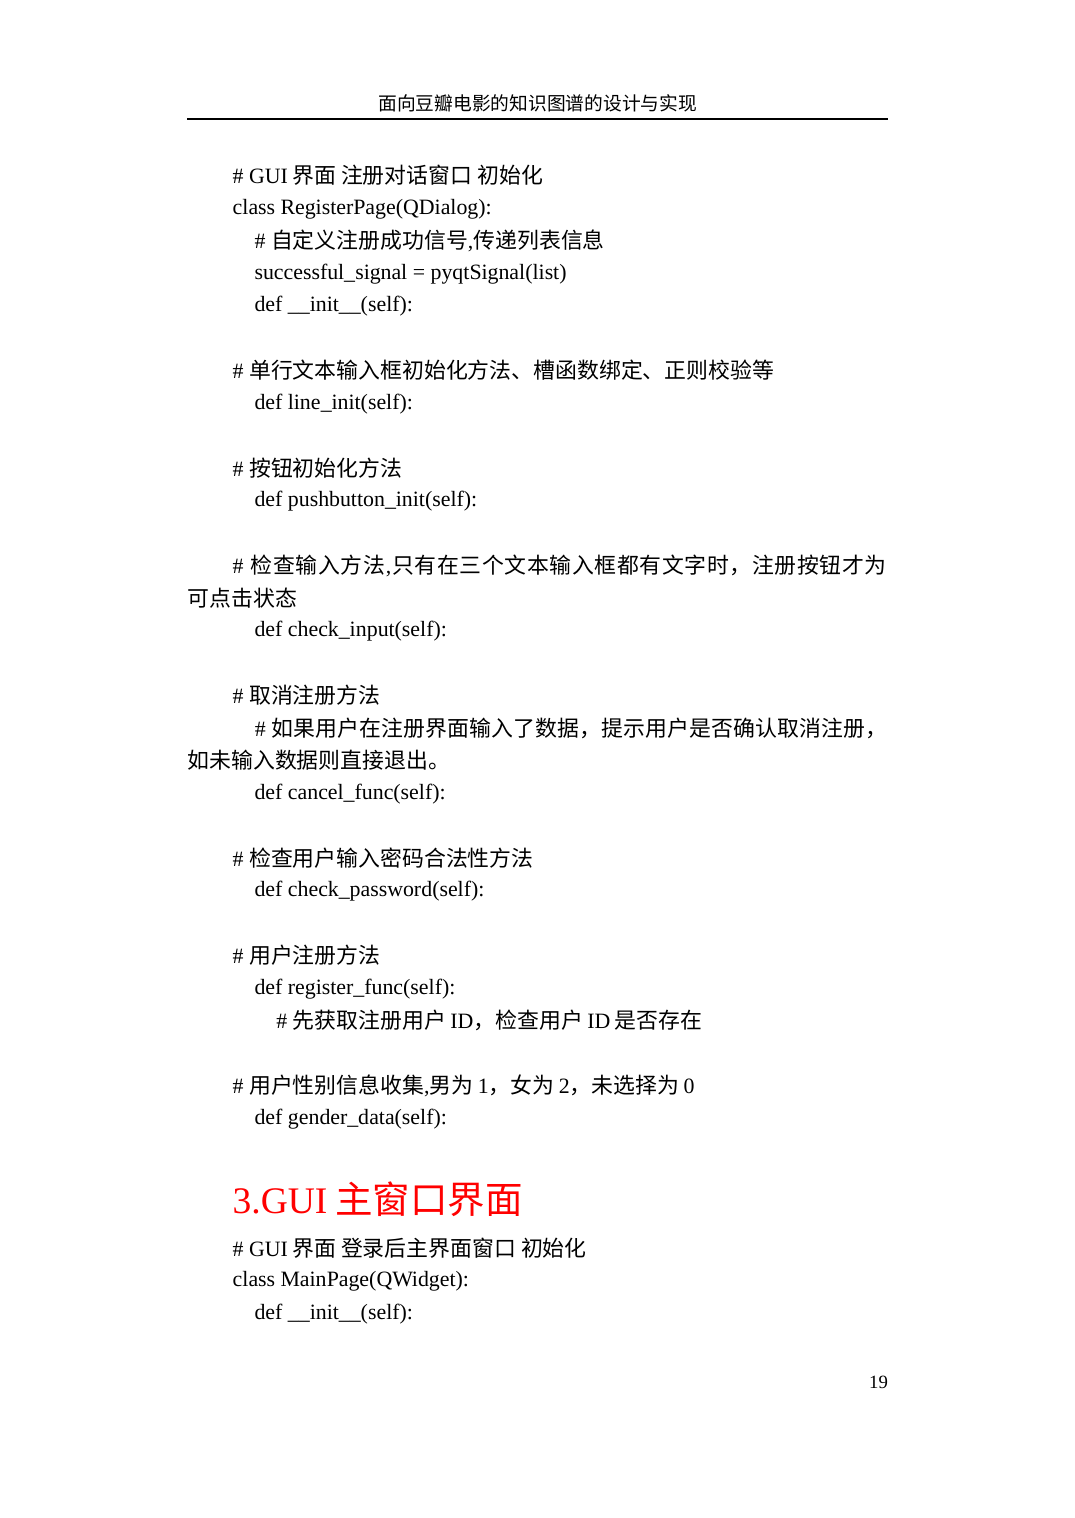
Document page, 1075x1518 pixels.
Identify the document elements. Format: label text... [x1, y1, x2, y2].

text def __init__(self): [187, 1295, 888, 1328]
text # 用户性别信息收集,男为1，女为2，未选择为0 [187, 1068, 888, 1100]
text # 用户注册方法 [187, 938, 888, 970]
text def line_init(self): [187, 385, 888, 418]
text # 如果用户在注册界面输入了数据，提示用户是否确认取消注册，如未输入数据则直接退出。 [187, 710, 888, 775]
text def cancel_func(self): [187, 775, 888, 808]
text # 检查用户输入密码合法性方法 [187, 840, 888, 873]
text # 单行文本输入框初始化方法、槽函数绑定、正则校验等 [187, 353, 888, 385]
text # GUI界面 注册对话窗口 初始化 [187, 158, 888, 190]
text # 按钮初始化方法 [187, 450, 888, 483]
text successful_signal = pyqtSignal(list) [187, 255, 888, 288]
text # 取消注册方法 [187, 678, 888, 710]
text # GUI界面 登录后主界面窗口 初始化 [187, 1230, 888, 1263]
text def __init__(self): [187, 288, 888, 320]
text def register_func(self): [187, 970, 888, 1003]
text # 自定义注册成功信号,传递列表信息 [187, 223, 888, 255]
text class MainPage(QWidget): [187, 1263, 888, 1295]
text # 先获取注册用户ID，检查用户ID是否存在 [187, 1003, 888, 1035]
text # 检查输入方法,只有在三个文本输入框都有文字时，注册按钮才为可点击状态 [187, 548, 888, 613]
text def gender_data(self): [187, 1100, 888, 1133]
text def check_password(self): [187, 873, 888, 905]
text def check_input(self): [187, 613, 888, 645]
text 3.GUI主窗口界面 [187, 1165, 888, 1230]
text class RegisterPage(QDialog): [187, 190, 888, 223]
text def pushbutton_init(self): [187, 483, 888, 515]
